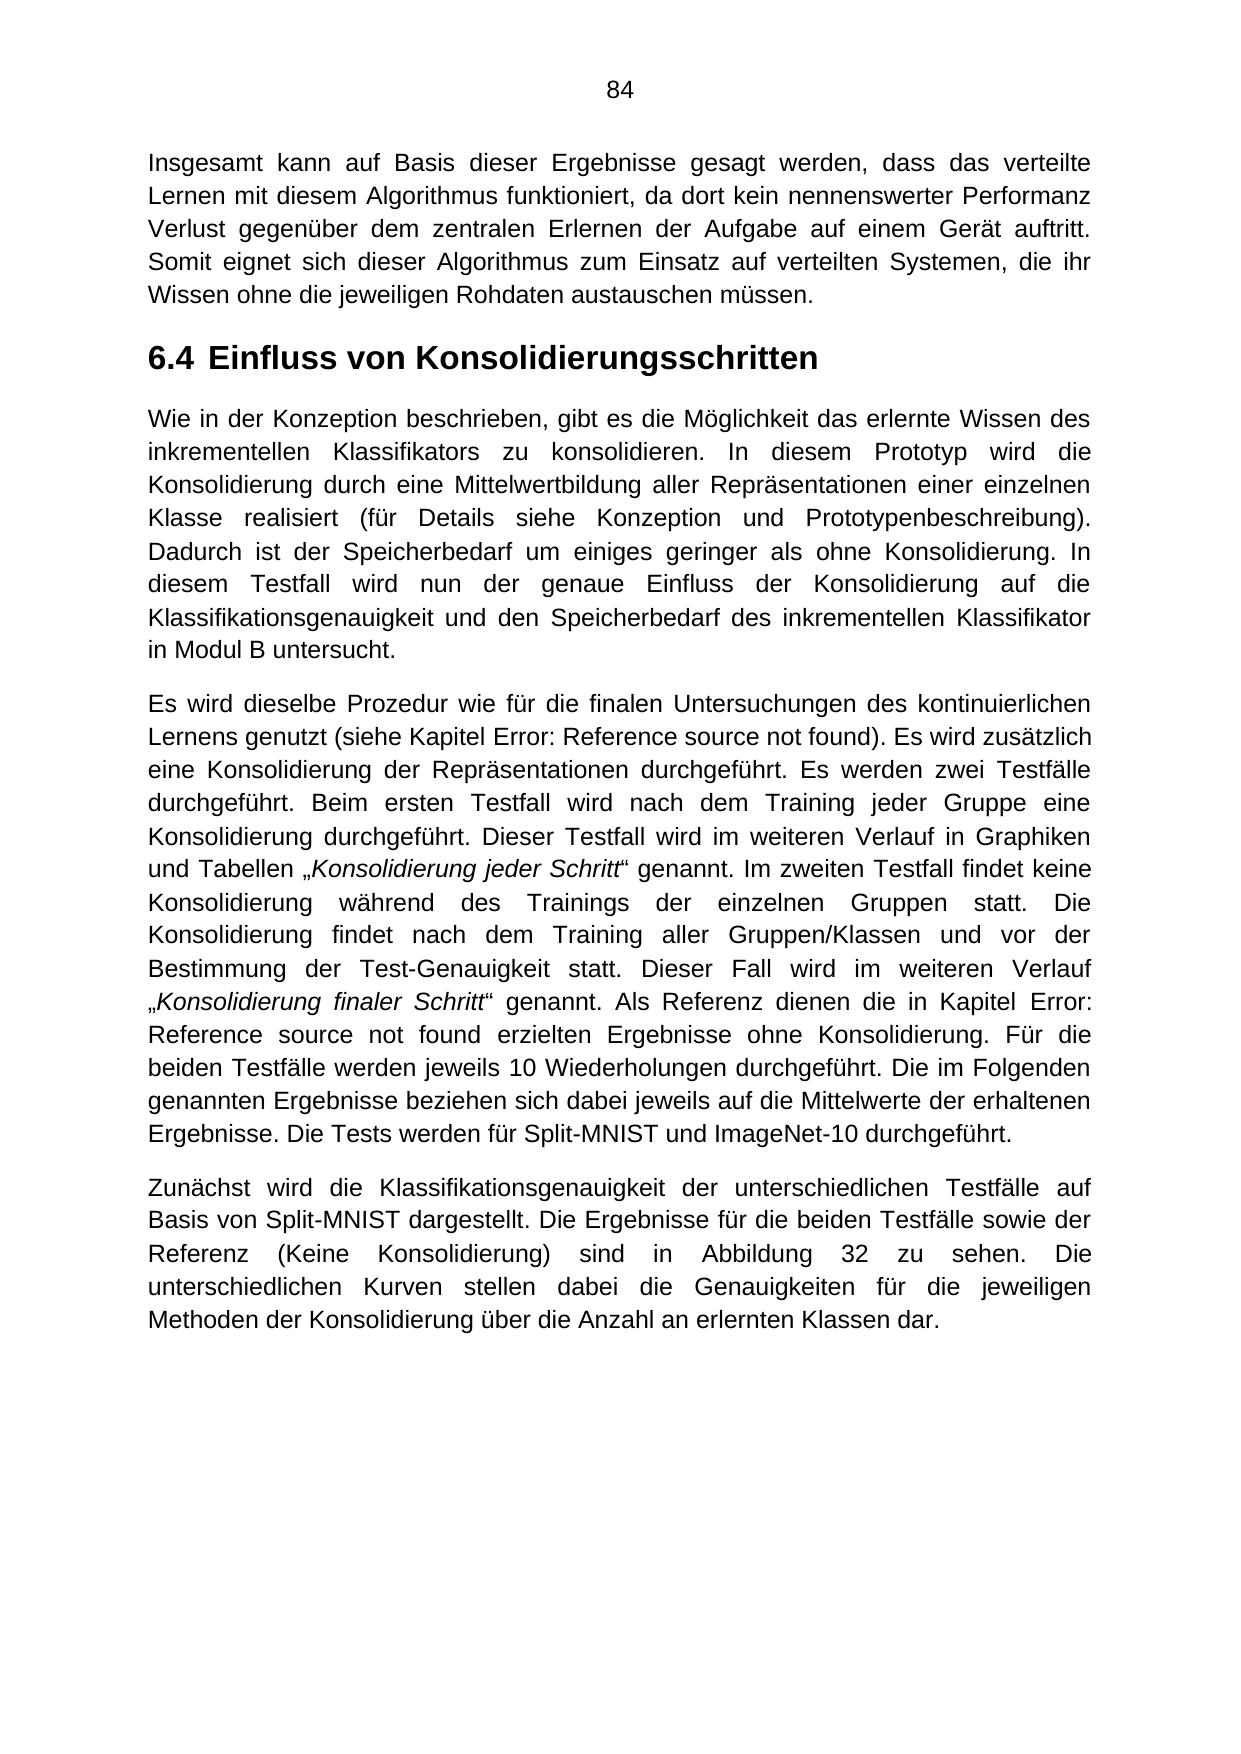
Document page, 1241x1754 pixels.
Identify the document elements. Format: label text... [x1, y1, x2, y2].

subtitle Einfluss von Konsolidierungsschritten [148, 338, 1092, 376]
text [148, 148, 1092, 308]
text Zunächst wird die Klassifikationsgenauigkeit der unterschiedlichen Testfälle auf Basis von Split-MNIST dargestellt. Die Ergebnisse für die beiden Testfälle sowie der Referenz (Keine Konsolidierung) sind in Abbildung 32 zu sehen. Die unterschiedlichen Kurven stellen dabei die Genauigkeiten für die jeweiligen Methoden der Konsolidierung über die Anzahl an erlernten Klassen dar. [148, 1172, 1092, 1333]
text Wie in der Konzeption beschrieben, gibt es die Möglichkeit das erlernte Wissen des inkrementellen Klassifikators zu konsolidieren. In diesem Prototyp wird die Konsolidierung durch eine Mittelwertbildung aller Repräsentationen einer einzelnen Klasse realisiert (für Details siehe Konzeption und Prototypenbeschreibung). Dadurch ist der Speicherbedarf um einiges geringer als ohne Konsolidierung. In diesem Testfall wird nun der genaue Einfluss der Konsolidierung auf die Klassifikationsgenauigkeit und den Speicherbedarf des inkrementellen Klassifikator in Modul B untersucht. [148, 404, 1092, 664]
